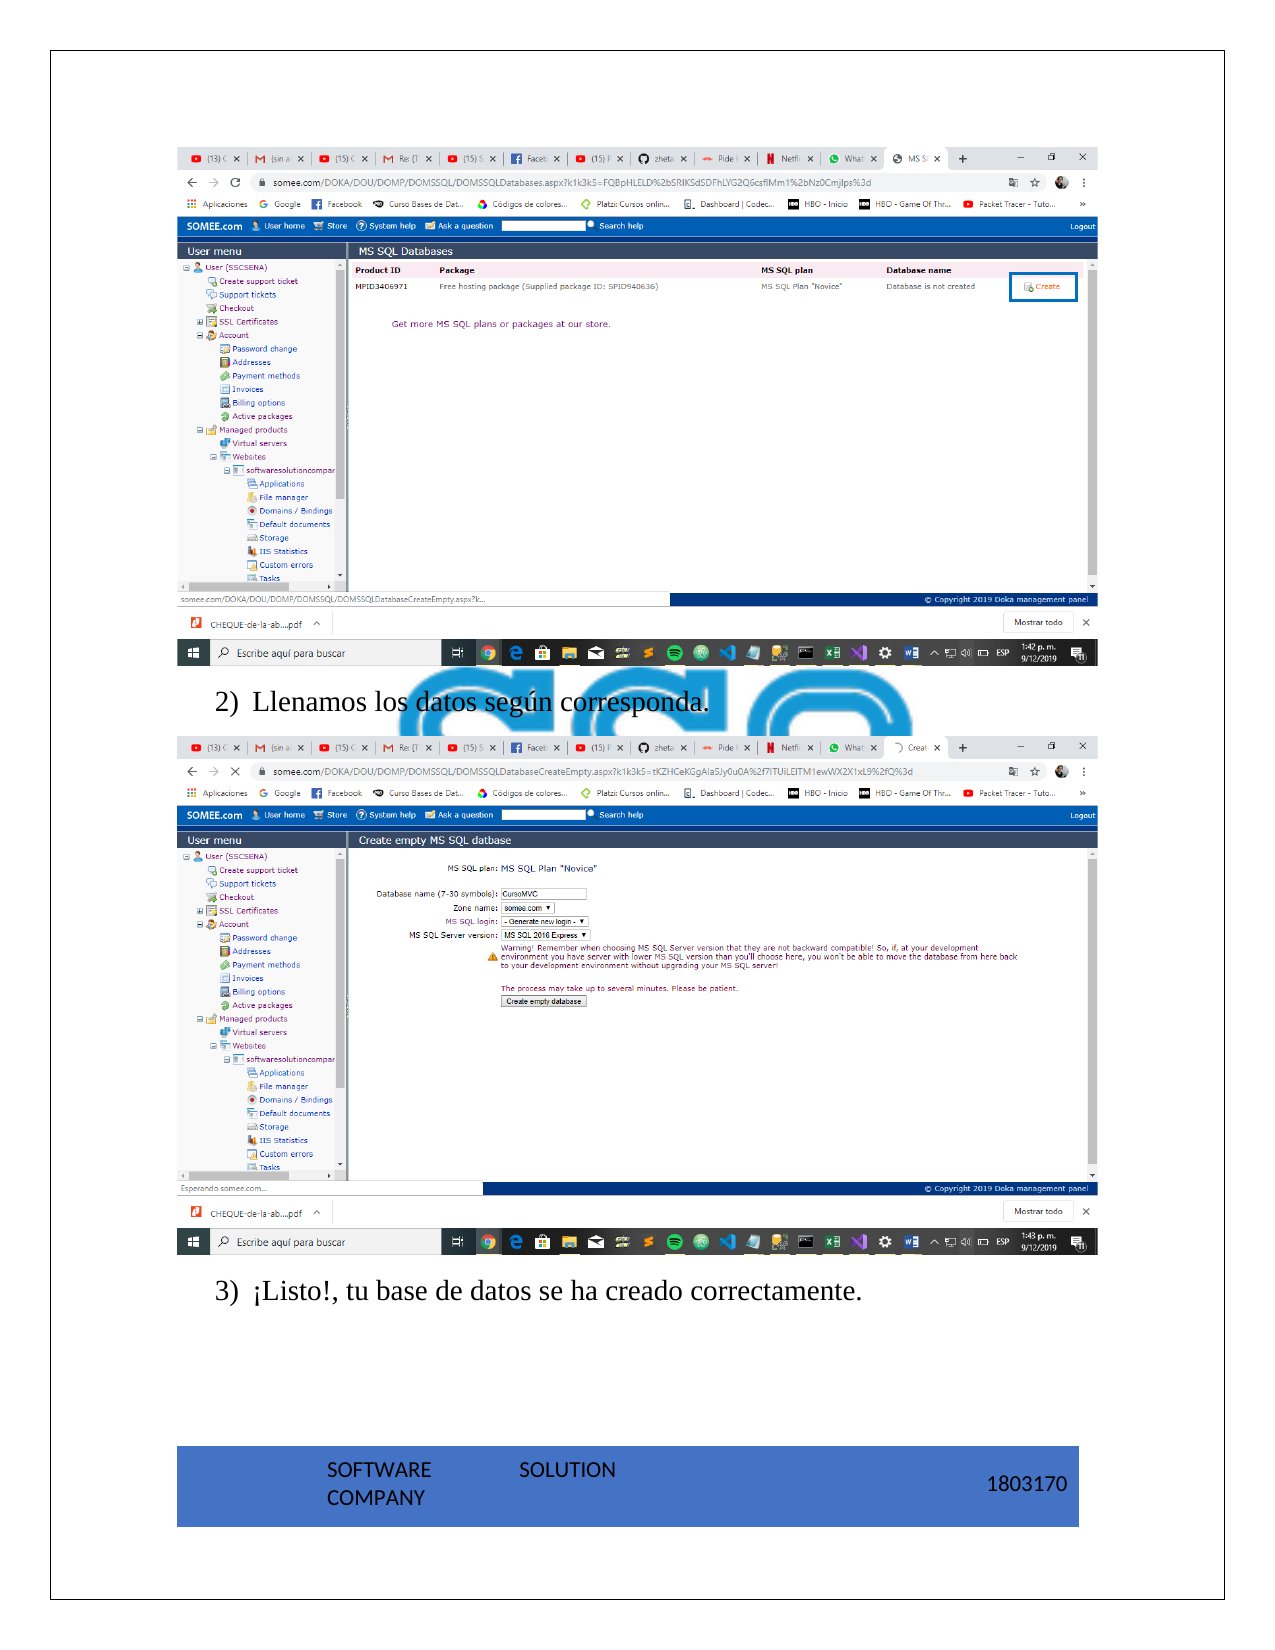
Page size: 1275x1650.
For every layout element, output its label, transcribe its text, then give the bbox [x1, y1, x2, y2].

picture [177, 147, 1098, 1255]
list ¡Listo!, tu base de datos se ha creado correctamente. [214, 1273, 1098, 1307]
list Llenamos los datos según corresponda. [214, 684, 1098, 718]
